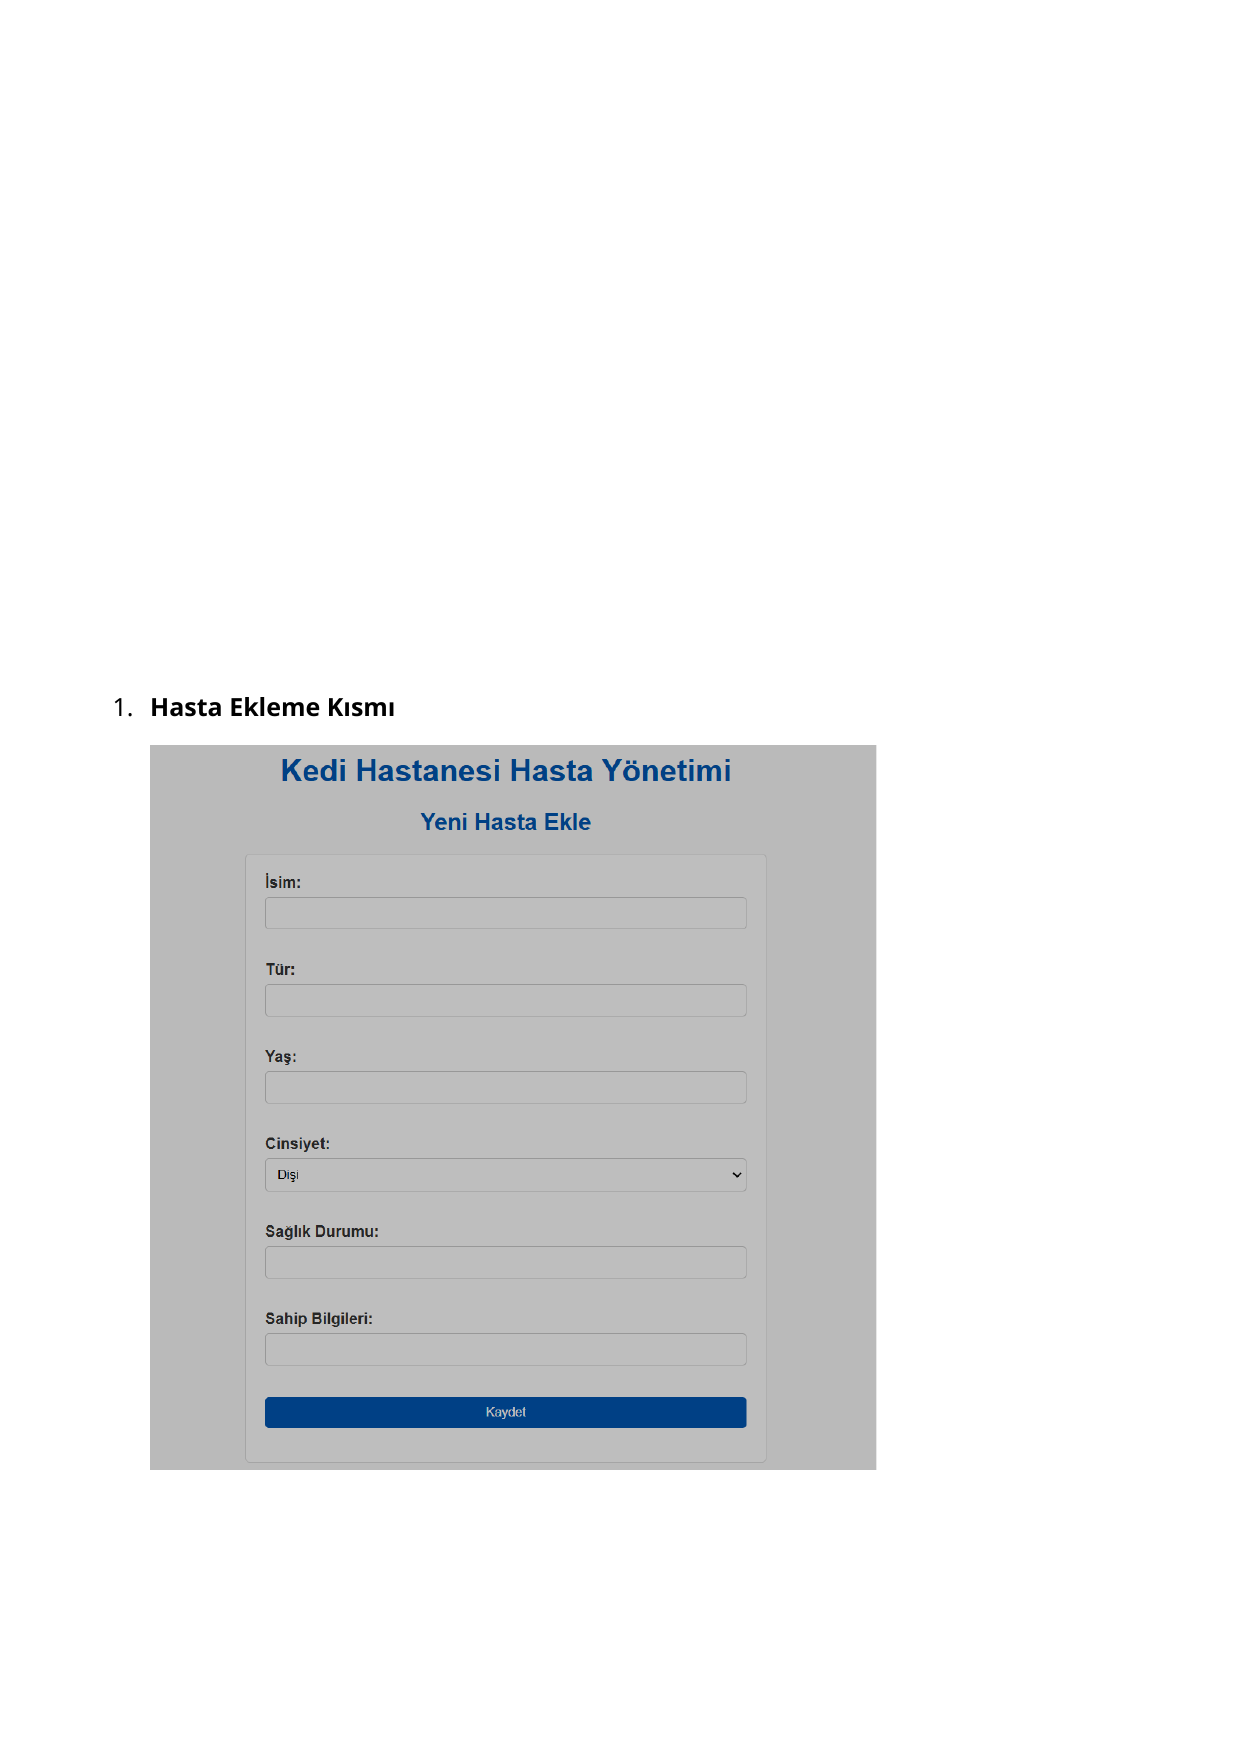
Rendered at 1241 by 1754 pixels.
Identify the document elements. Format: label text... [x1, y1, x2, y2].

list Hasta Ekleme Kısmı [112, 689, 1165, 723]
picture [150, 745, 877, 1470]
